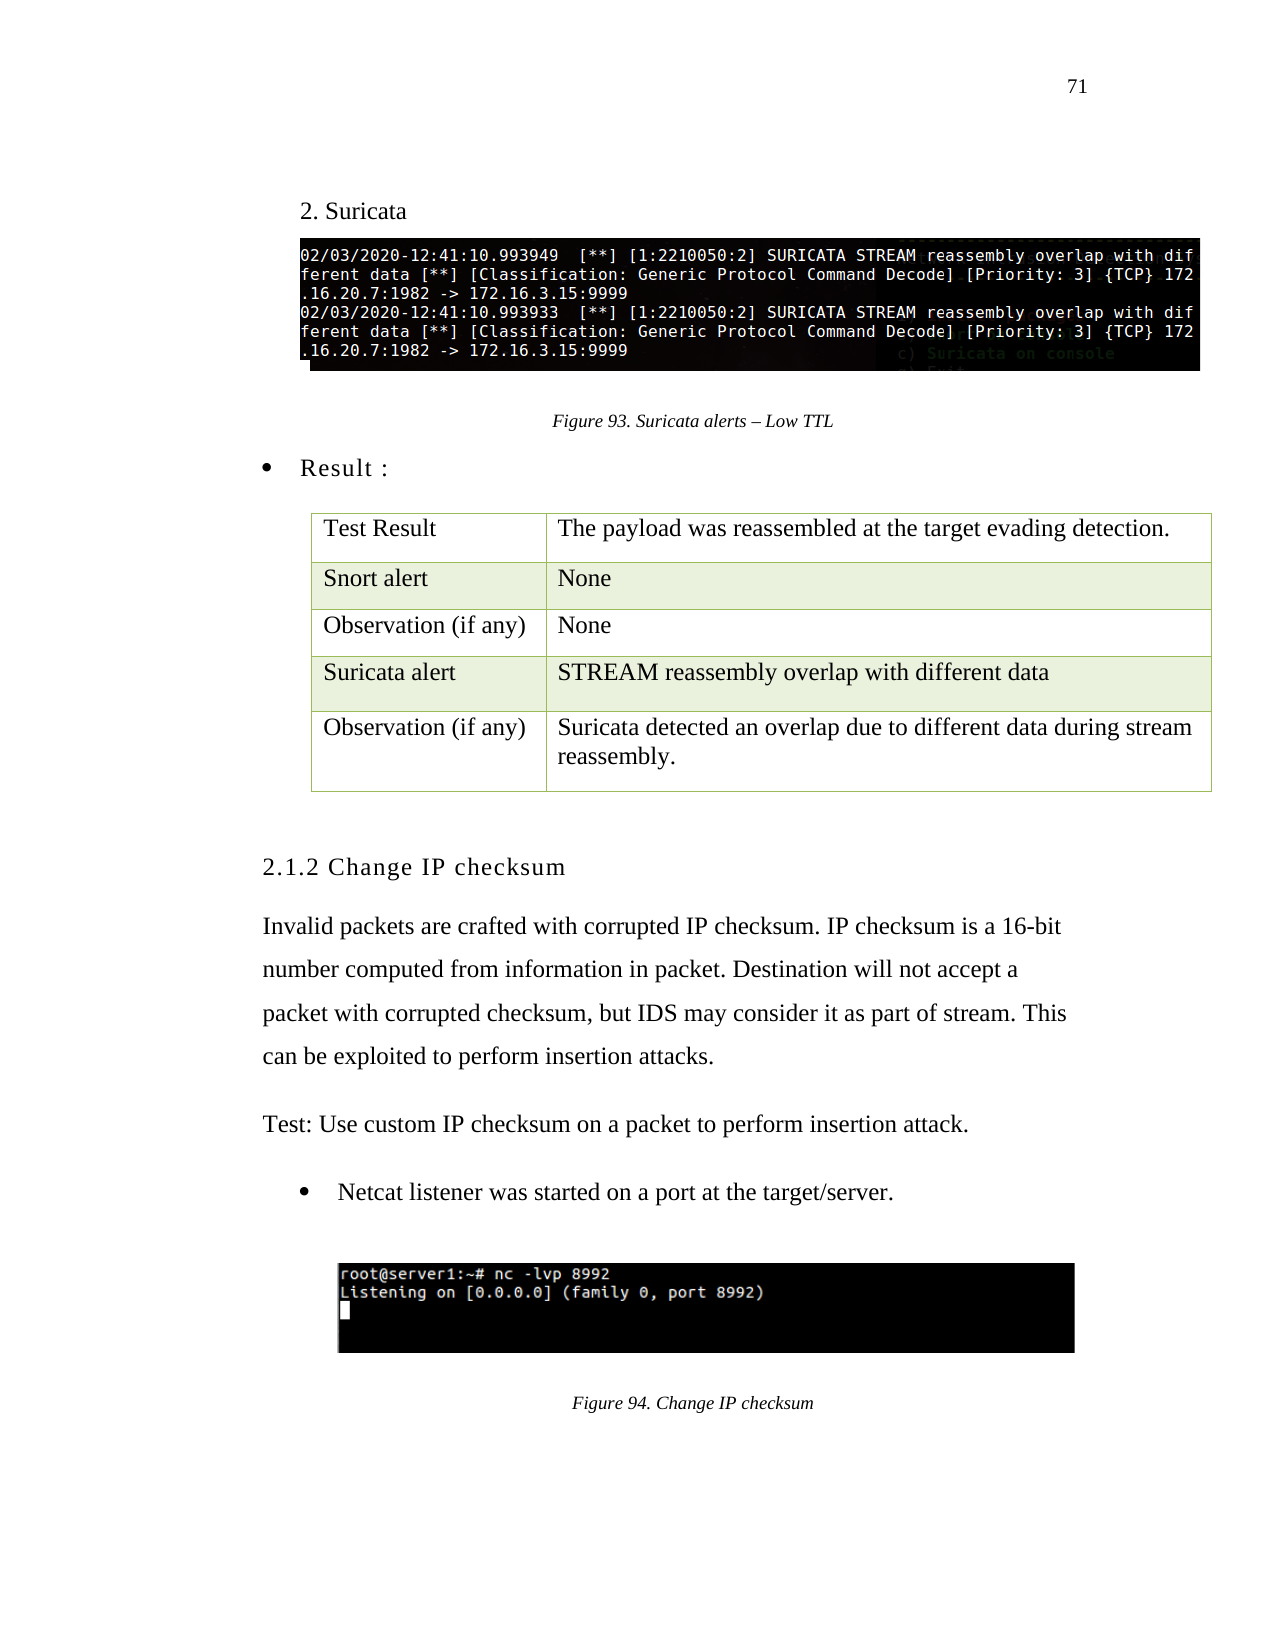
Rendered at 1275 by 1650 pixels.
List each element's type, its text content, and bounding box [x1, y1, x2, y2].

table_cell Suricata detected an overlap due to different data during stream reassembly. [547, 712, 1211, 791]
table_cell Suricata alert [312, 657, 546, 711]
list 2. Suricata [300, 196, 1087, 224]
table_cell Snort alert [312, 563, 546, 609]
subtitle 2.1.2 Change IP checksum [262, 852, 1087, 880]
list Netcat listener was started on a port at the target/server. [300, 1177, 1087, 1206]
table_cell None [547, 563, 1211, 609]
table_cell None [547, 610, 1211, 656]
table_cell Observation (if any) [312, 712, 546, 791]
picture [337, 1263, 1075, 1353]
table_cell STREAM reassembly overlap with different data [547, 657, 1211, 711]
list Result : [262, 453, 1087, 481]
text Invalid packets are crafted with corrupted IP checksum. IP checksum is a 16-bit number computed from information in packet. Destination will not accept a packet with corrupted checksum, but IDS may consider it as part of stream. This can be exploited to perform insertion attacks. [262, 911, 1087, 1069]
table_header The payload was reassembled at the target evading detection. [547, 514, 1211, 562]
picture [300, 238, 1200, 371]
table_header Test Result [312, 514, 546, 562]
text Test: Use custom IP checksum on a packet to perform insertion attack. [262, 1109, 1087, 1138]
table_cell Observation (if any) [312, 610, 546, 656]
